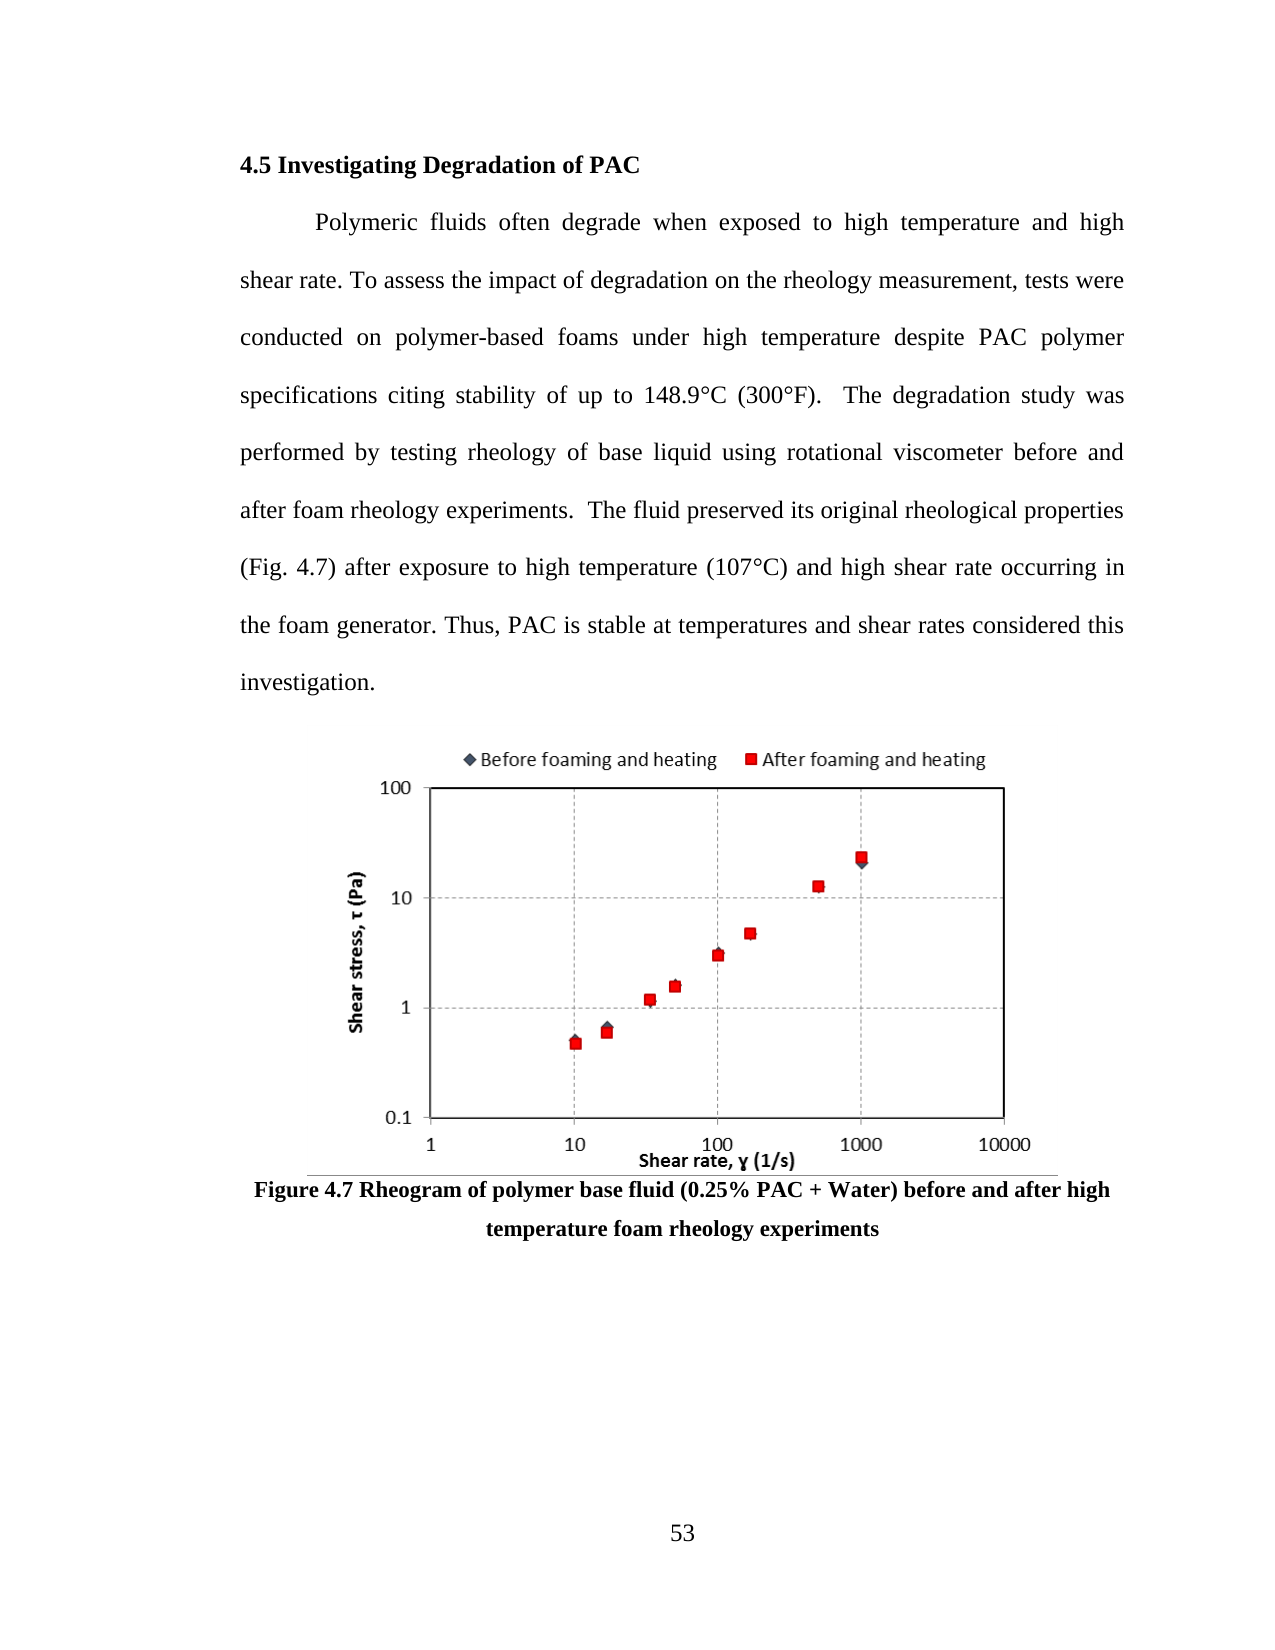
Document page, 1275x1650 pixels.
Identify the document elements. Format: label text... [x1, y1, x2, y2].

subtitle 4.5 Investigating Degradation of PAC [240, 150, 1125, 179]
picture [307, 725, 1058, 1176]
text Polymeric fluids often degrade when exposed to high temperature and high shear rate. To assess the impact of degradation on the rheology measurement, tests were conducted on polymer-based foams under high temperature despite PAC polymer specifications citing stability of up to 148.9°C (300°F). The degradation study was performed by testing rheology of base liquid using rotational viscometer before and after foam rheology experiments. The fluid preserved its original rheological properties (Fig. 4.7) after exposure to high temperature (107°C) and high shear rate occurring in the foam generator. Thus, PAC is stable at temperatures and shear rates considered this investigation. [240, 207, 1125, 696]
text Figure 4.7 Rheogram of polymer base fluid (0.25% PAC + Water) before and after high temperature foam rheology experiments [240, 1176, 1125, 1242]
